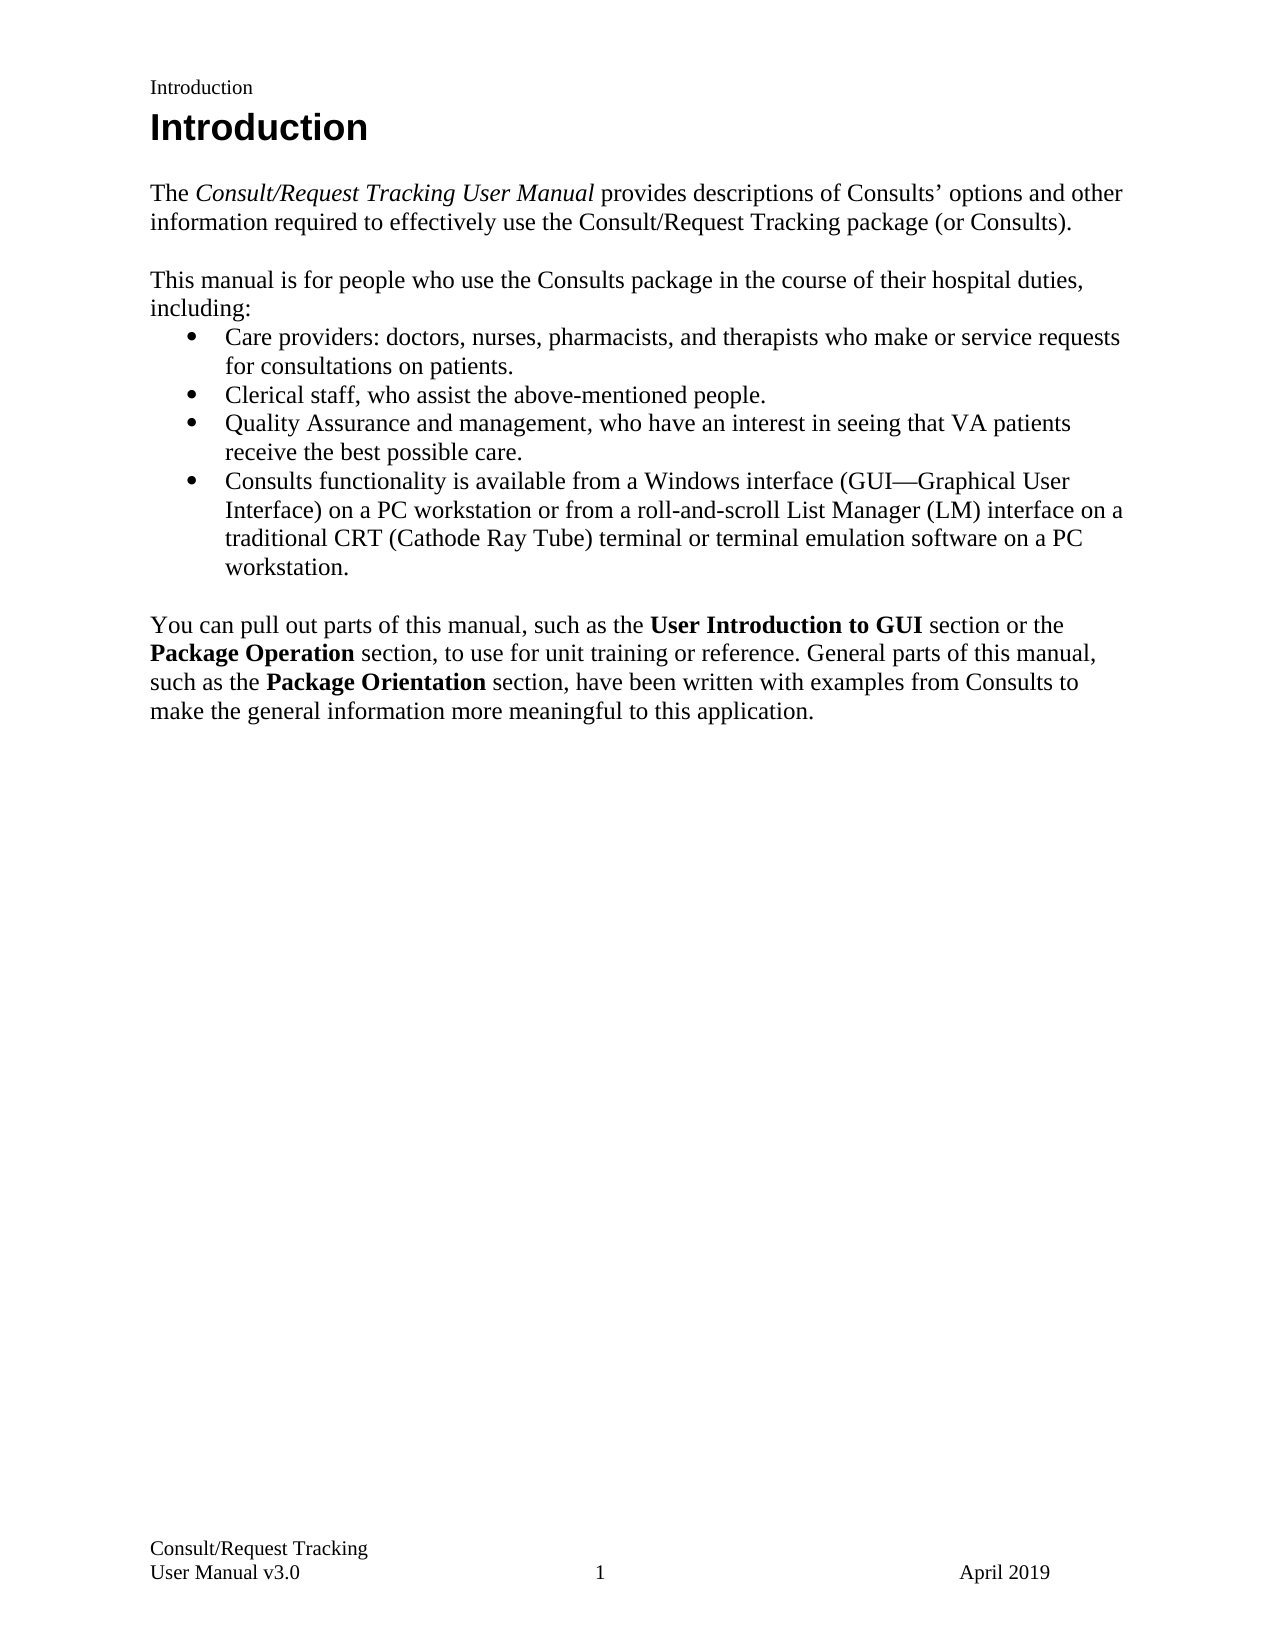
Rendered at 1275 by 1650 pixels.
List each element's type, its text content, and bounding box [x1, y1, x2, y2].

text This manual is for people who use the Consults package in the course of their hospital duties, including: [150, 265, 1125, 322]
list Quality Assurance and management, who have an interest in seeing that VA patients receive the best possible care. [187, 408, 1125, 466]
text The Consult/Request Tracking User Manual provides descriptions of Consults’ options and other information required to effectively use the Consult/Request Tracking package (or Consults). [150, 178, 1125, 236]
text You can pull out parts of this manual, such as the User Introduction to GUI section or the Package Operation section, to use for unit training or reference. General parts of this manual, such as the Package Orientation section, have been written with examples from Consults to make the general information more meaningful to this application. [150, 610, 1125, 725]
subtitle Introduction [150, 106, 1125, 149]
list Consults functionality is available from a Windows interface (GUI—Graphical User Interface) on a PC workstation or from a roll-and-scroll List Manager (LM) interface on a traditional CRT (Cathode Ray Tube) terminal or terminal emulation software on a PC workstation. [187, 466, 1125, 581]
list Clerical staff, who assist the above-mentioned people. [187, 380, 1125, 408]
list Care providers: doctors, nurses, pharmacists, and therapists who make or service requests for consultations on patients. [187, 322, 1125, 380]
